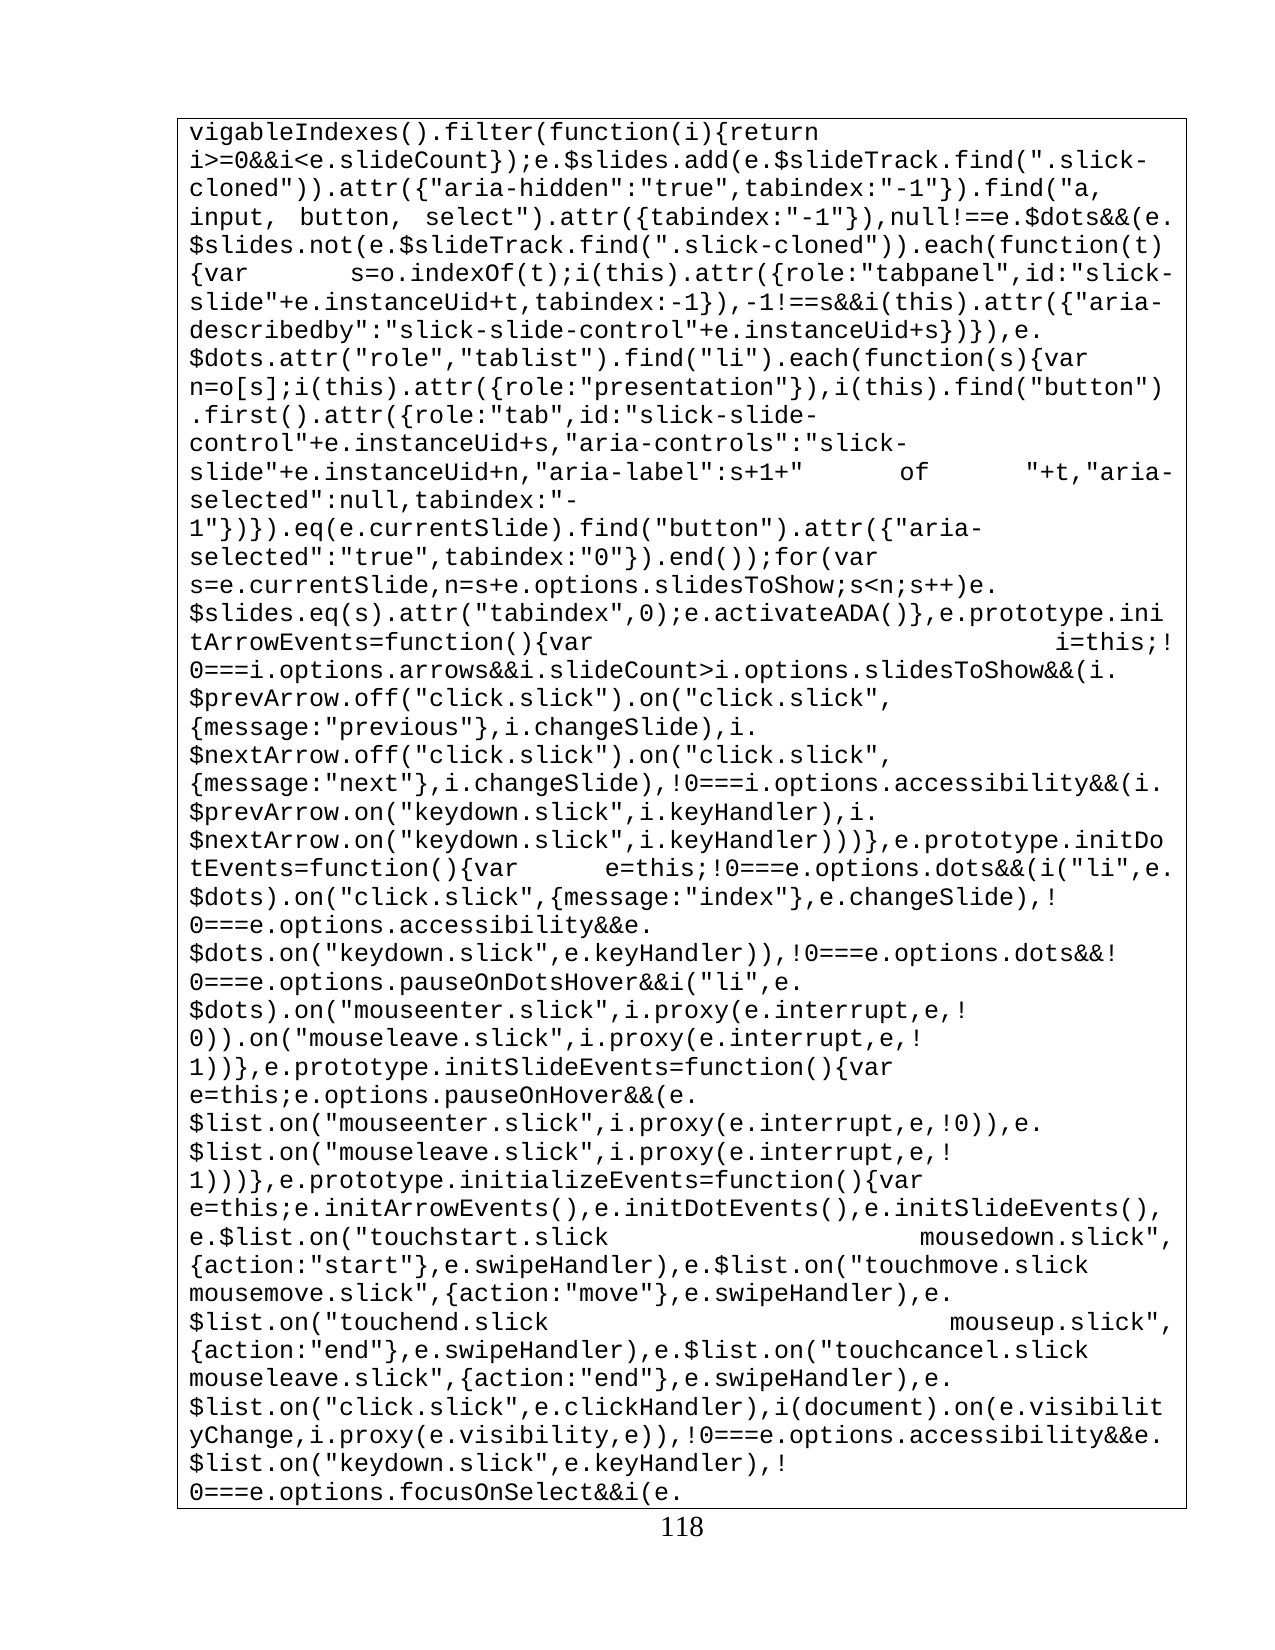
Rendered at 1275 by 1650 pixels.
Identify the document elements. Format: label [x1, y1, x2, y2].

table_header [178, 119, 1186, 1507]
